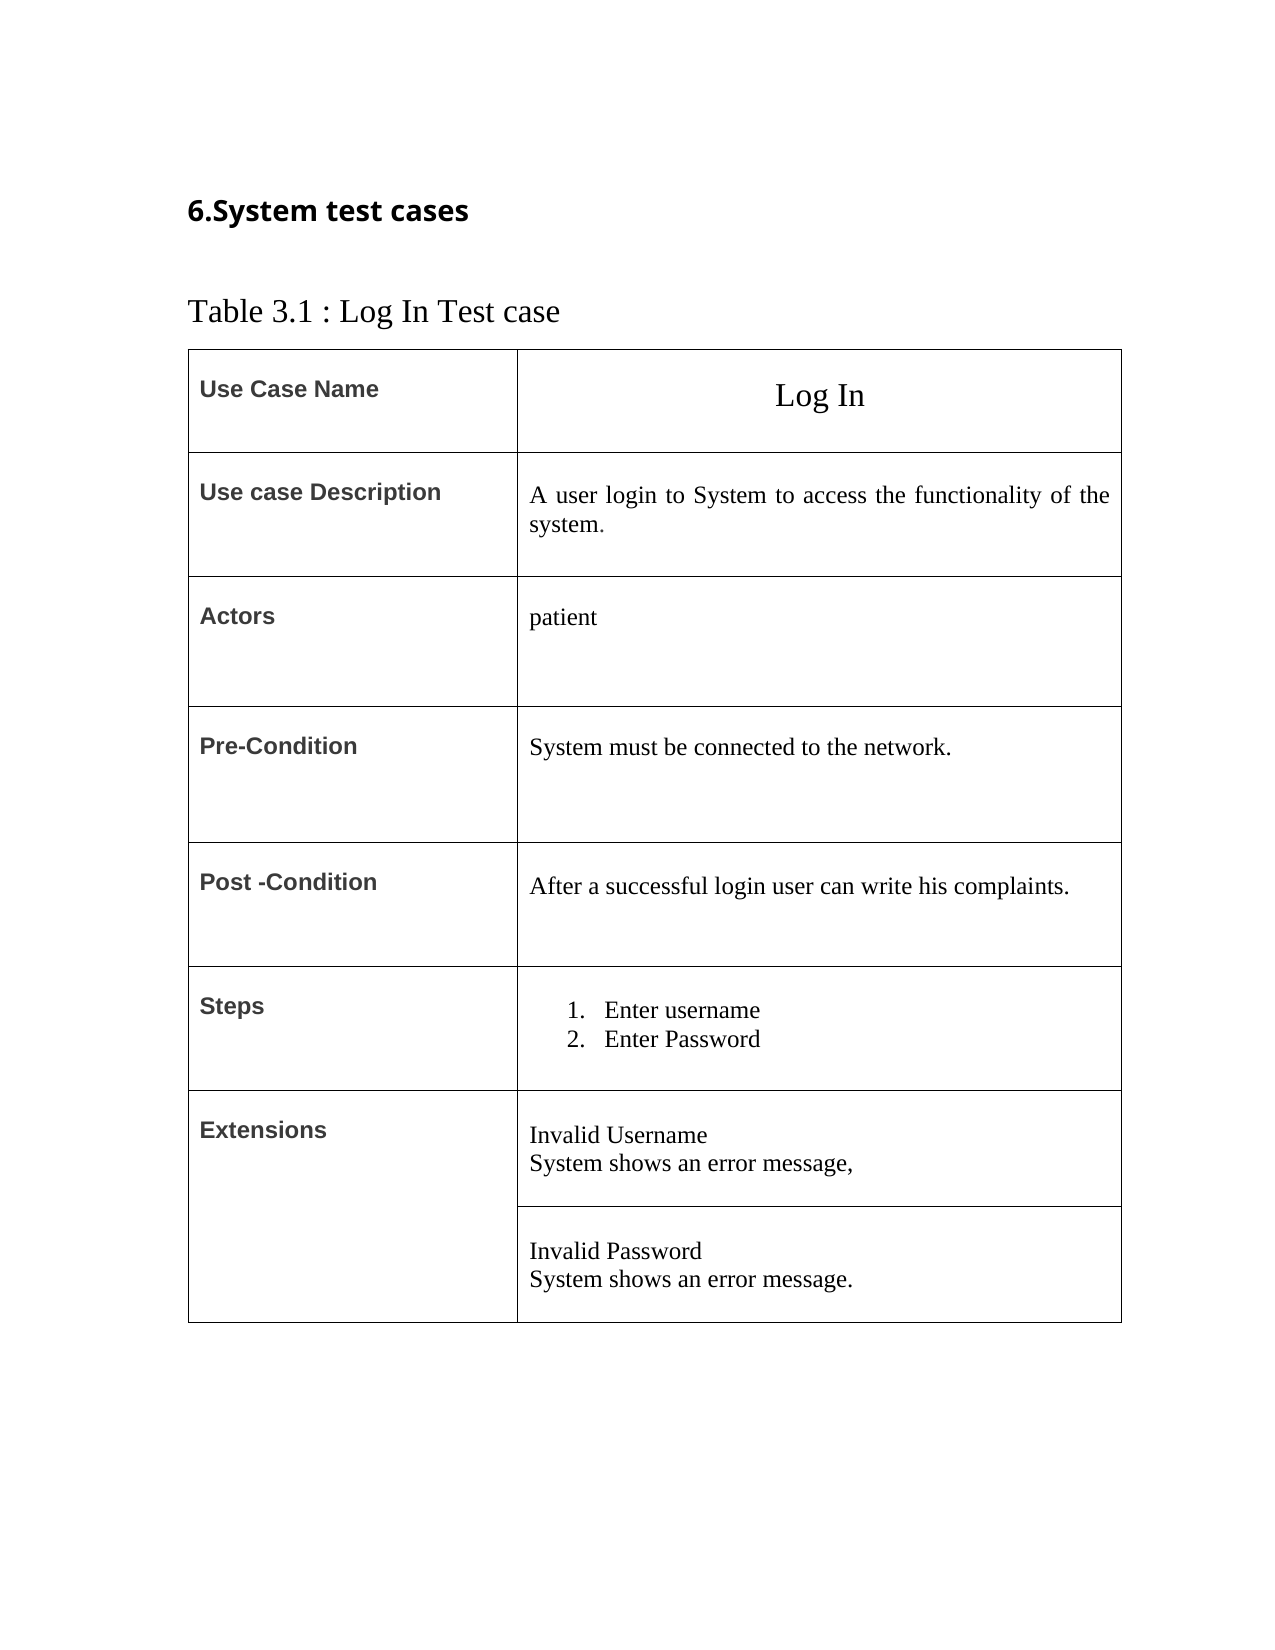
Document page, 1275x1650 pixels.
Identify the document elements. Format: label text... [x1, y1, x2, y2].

subtitle 6.System test cases [187, 190, 1087, 230]
table_cell Steps [189, 967, 517, 1090]
table_cell Actors [189, 577, 517, 706]
table_cell After a successful login user can write his complaints. [518, 843, 1121, 966]
table_cell patient [518, 577, 1121, 706]
table_cell Pre-Condition [189, 707, 517, 842]
table_cell Use case Description [189, 453, 517, 576]
table_header Log In [518, 350, 1121, 452]
table_cell Enter username Enter Password [518, 967, 1121, 1090]
table_cell Post -Condition [189, 843, 517, 966]
table_cell Invalid Password System shows an error message. [518, 1207, 1121, 1322]
table_cell A user login to System to access the functionality of the system. [518, 453, 1121, 576]
table_cell Invalid Username System shows an error message, [518, 1091, 1121, 1206]
text Table 3.1 : Log In Test case [187, 291, 1087, 329]
table_cell Extensions [189, 1091, 517, 1322]
table_cell System must be connected to the network. [518, 707, 1121, 842]
table_header Use Case Name [189, 350, 517, 452]
